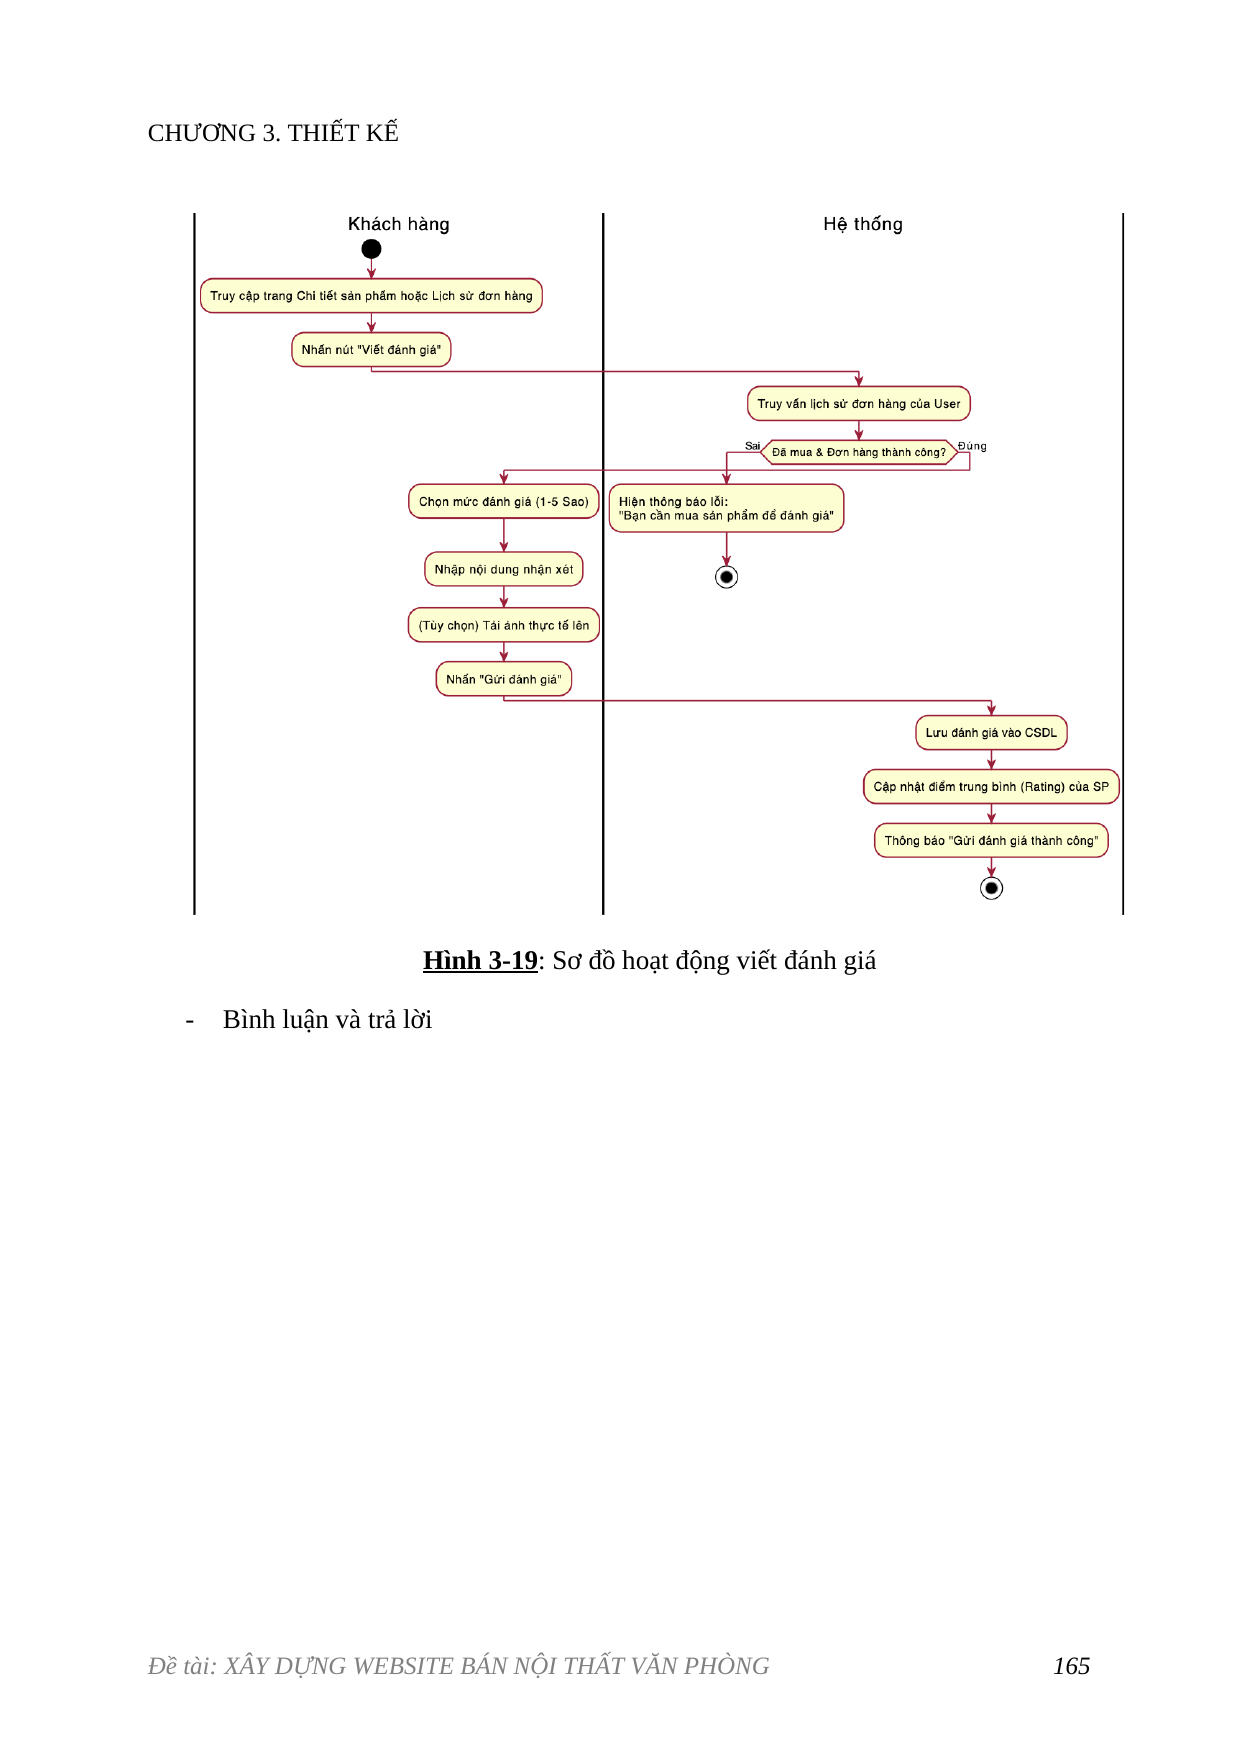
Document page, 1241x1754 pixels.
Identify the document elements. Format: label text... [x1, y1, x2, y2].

text Hình 3-19: Sơ đồ hoạt động viết đánh giá [148, 944, 1092, 975]
picture [185, 206, 1130, 917]
list Bình luận và trả lời [185, 1003, 1092, 1034]
